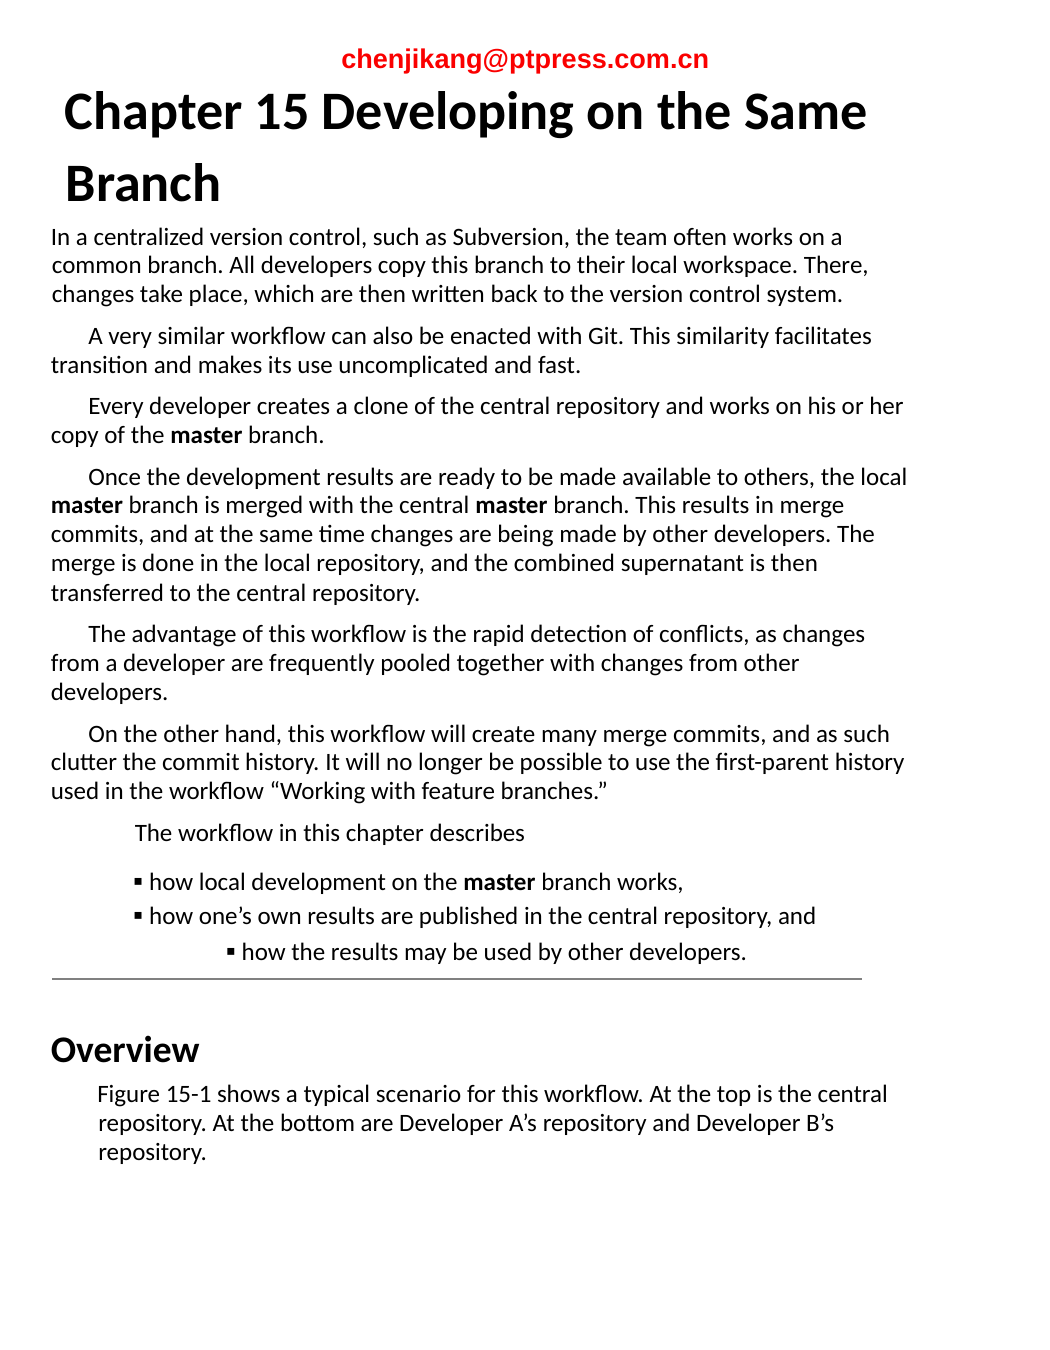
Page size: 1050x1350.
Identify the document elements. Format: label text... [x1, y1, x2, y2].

text A very similar workflow can also be enacted with Git. This similarity facilitates transition and makes its use uncomplicated and fast. [51, 321, 913, 379]
text Every developer creates a clone of the central repository and works on his or her copy of the master branch. [51, 392, 913, 450]
text Once the development results are ready to be made available to others, the local master branch is merged with the central master branch. This results in merge commits, and at the same time changes are being made by other developers. The merge is done in the local repository, and the combined supernatant is then transferred to the central repository. [51, 462, 913, 607]
text The workflow in this chapter describes [134, 818, 913, 847]
subtitle Overview [51, 1026, 872, 1072]
text The advantage of this workflow is the rapid detection of conflicts, as changes from a developer are frequently pooled together with changes from other developers. [51, 619, 913, 707]
text ▪ how local development on the master branch works, [133, 865, 913, 896]
text ▪ how the results may be used by other developers. [65, 934, 908, 968]
text On the other hand, this workflow will create many merge commits, and as such clutter the commit history. It will no longer be possible to use the first-parent history used in the workflow “Working with feature branches.” [51, 719, 913, 806]
subtitle Chapter 15 Developing on the Same Branch [64, 77, 916, 215]
text In a centralized version control, such as Subversion, the team often works on a common branch. All developers copy this branch to their local workspace. There, changes take place, which are then written back to the version control system. [51, 222, 913, 309]
text ▪ how one’s own results are published in the central repository, and [133, 899, 913, 931]
text Figure 15-1 shows a typical scenario for this workflow. At the top is the central repository. At the bottom are Developer A’s repository and Developer B’s repository. [97, 1079, 913, 1166]
